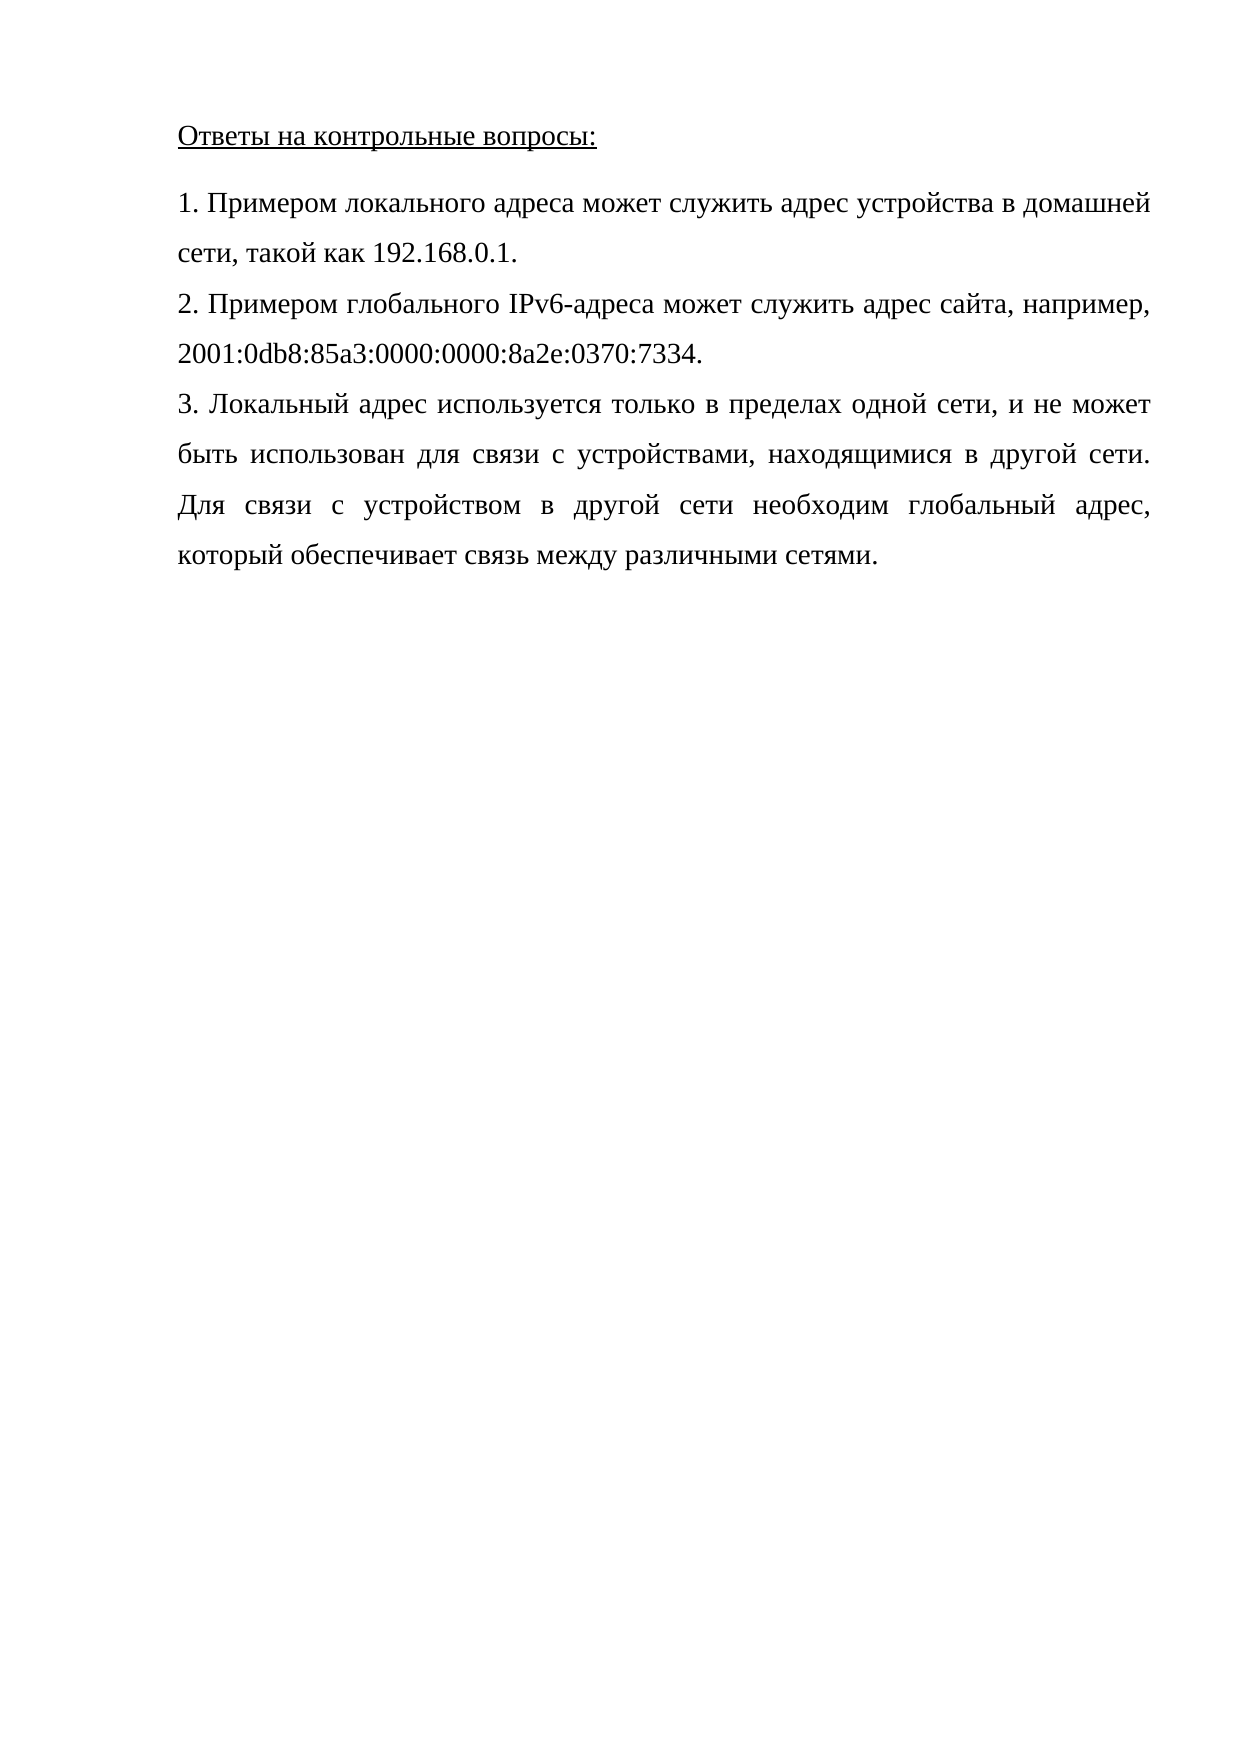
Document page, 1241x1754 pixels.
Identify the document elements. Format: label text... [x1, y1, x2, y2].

text 2. Примером глобального IPv6-адреса может служить адрес сайта, например, 2001:0db8:85a3:0000:0000:8a2e:0370:7334. [177, 286, 1152, 369]
text 3. Локальный адрес используется только в пределах одной сети, и не может быть использован для связи с устройствами, находящимися в другой сети. Для связи с устройством в другой сети необходим глобальный адрес, который обеспечивает связь между различными сетями. [177, 386, 1152, 571]
text 1. Примером локального адреса может служить адрес устройства в домашней сети, такой как 192.168.0.1. [177, 185, 1152, 269]
text Ответы на контрольные вопросы: [177, 118, 1152, 152]
